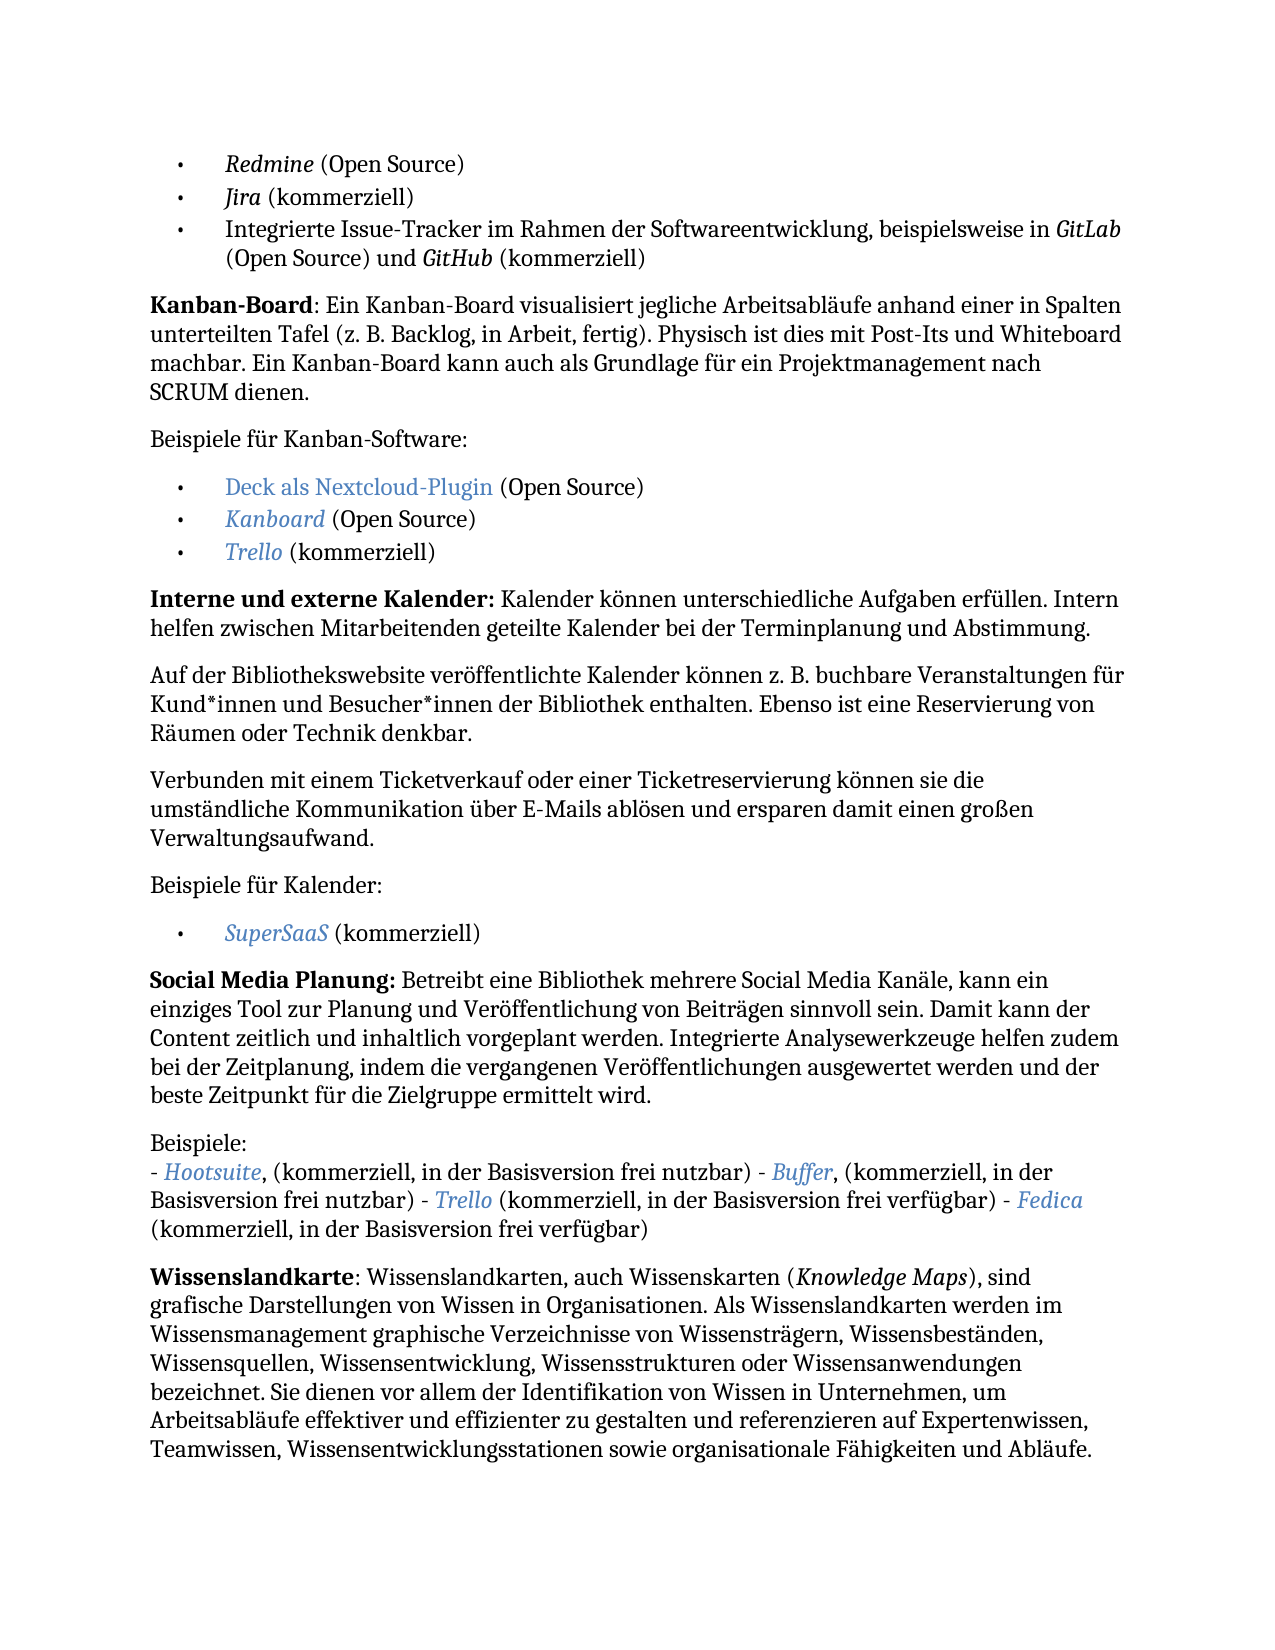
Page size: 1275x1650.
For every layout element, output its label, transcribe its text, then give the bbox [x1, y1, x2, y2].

text Beispiele für Kanban-Software: [150, 425, 1125, 454]
text Auf der Bibliothekswebsite veröffentlichte Kalender können z. B. buchbare Veranstaltungen für Kund*innen und Besucher*innen der Bibliothek enthalten. Ebenso ist eine Reservierung von Räumen oder Technik denkbar. [150, 661, 1125, 747]
text Beispiele: - Hootsuite, (kommerziell, in der Basisversion frei nutzbar) - Buffer, (kommerziell, in der Basisversion frei nutzbar) - Trello (kommerziell, in der Basisversion frei verfügbar) - Fedica (kommerziell, in der Basisversion frei verfügbar) [150, 1129, 1125, 1244]
list SuperSaaS (kommerziell) [175, 919, 1125, 947]
text Beispiele für Kalender: [150, 871, 1125, 900]
text Kanban-Board: Ein Kanban-Board visualisiert jegliche Arbeitsabläufe anhand einer in Spalten unterteilten Tafel (z. B. Backlog, in Arbeit, fertig). Physisch ist dies mit Post-Its und Whiteboard machbar. Ein Kanban-Board kann auch als Grundlage für ein Projektmanagement nach SCRUM dienen. [150, 291, 1125, 406]
text Social Media Planung: Betreibt eine Bibliothek mehrere Social Media Kanäle, kann ein einziges Tool zur Planung und Veröffentlichung von Beiträgen sinnvoll sein. Damit kann der Content zeitlich und inhaltlich vorgeplant werden. Integrierte Analysewerkzeuge helfen zudem bei der Zeitplanung, indem die vergangenen Veröffentlichungen ausgewertet werden und der beste Zeitpunkt für die Zielgruppe ermittelt wird. [150, 966, 1125, 1110]
list Kanboard (Open Source) [175, 505, 1125, 534]
list Integrierte Issue-Tracker im Rahmen der Softwareentwicklung, beispielsweise in GitLab (Open Source) und GitHub (kommerziell) [175, 215, 1125, 272]
list Deck als Nextcloud-Plugin (Open Source) [175, 472, 1125, 501]
list Jira (kommerziell) [175, 182, 1125, 211]
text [150, 1262, 1125, 1464]
text Interne und externe Kalender: Kalender können unterschiedliche Aufgaben erfüllen. Intern helfen zwischen Mitarbeitenden geteilte Kalender bei der Terminplanung und Abstimmung. [150, 585, 1125, 642]
text Verbunden mit einem Ticketverkauf oder einer Ticketreservierung können sie die umständliche Kommunikation über E-Mails ablösen und ersparen damit einen großen Verwaltungsaufwand. [150, 766, 1125, 852]
list Trello (kommerziell) [175, 537, 1125, 566]
list Redmine (Open Source) [175, 150, 1125, 179]
